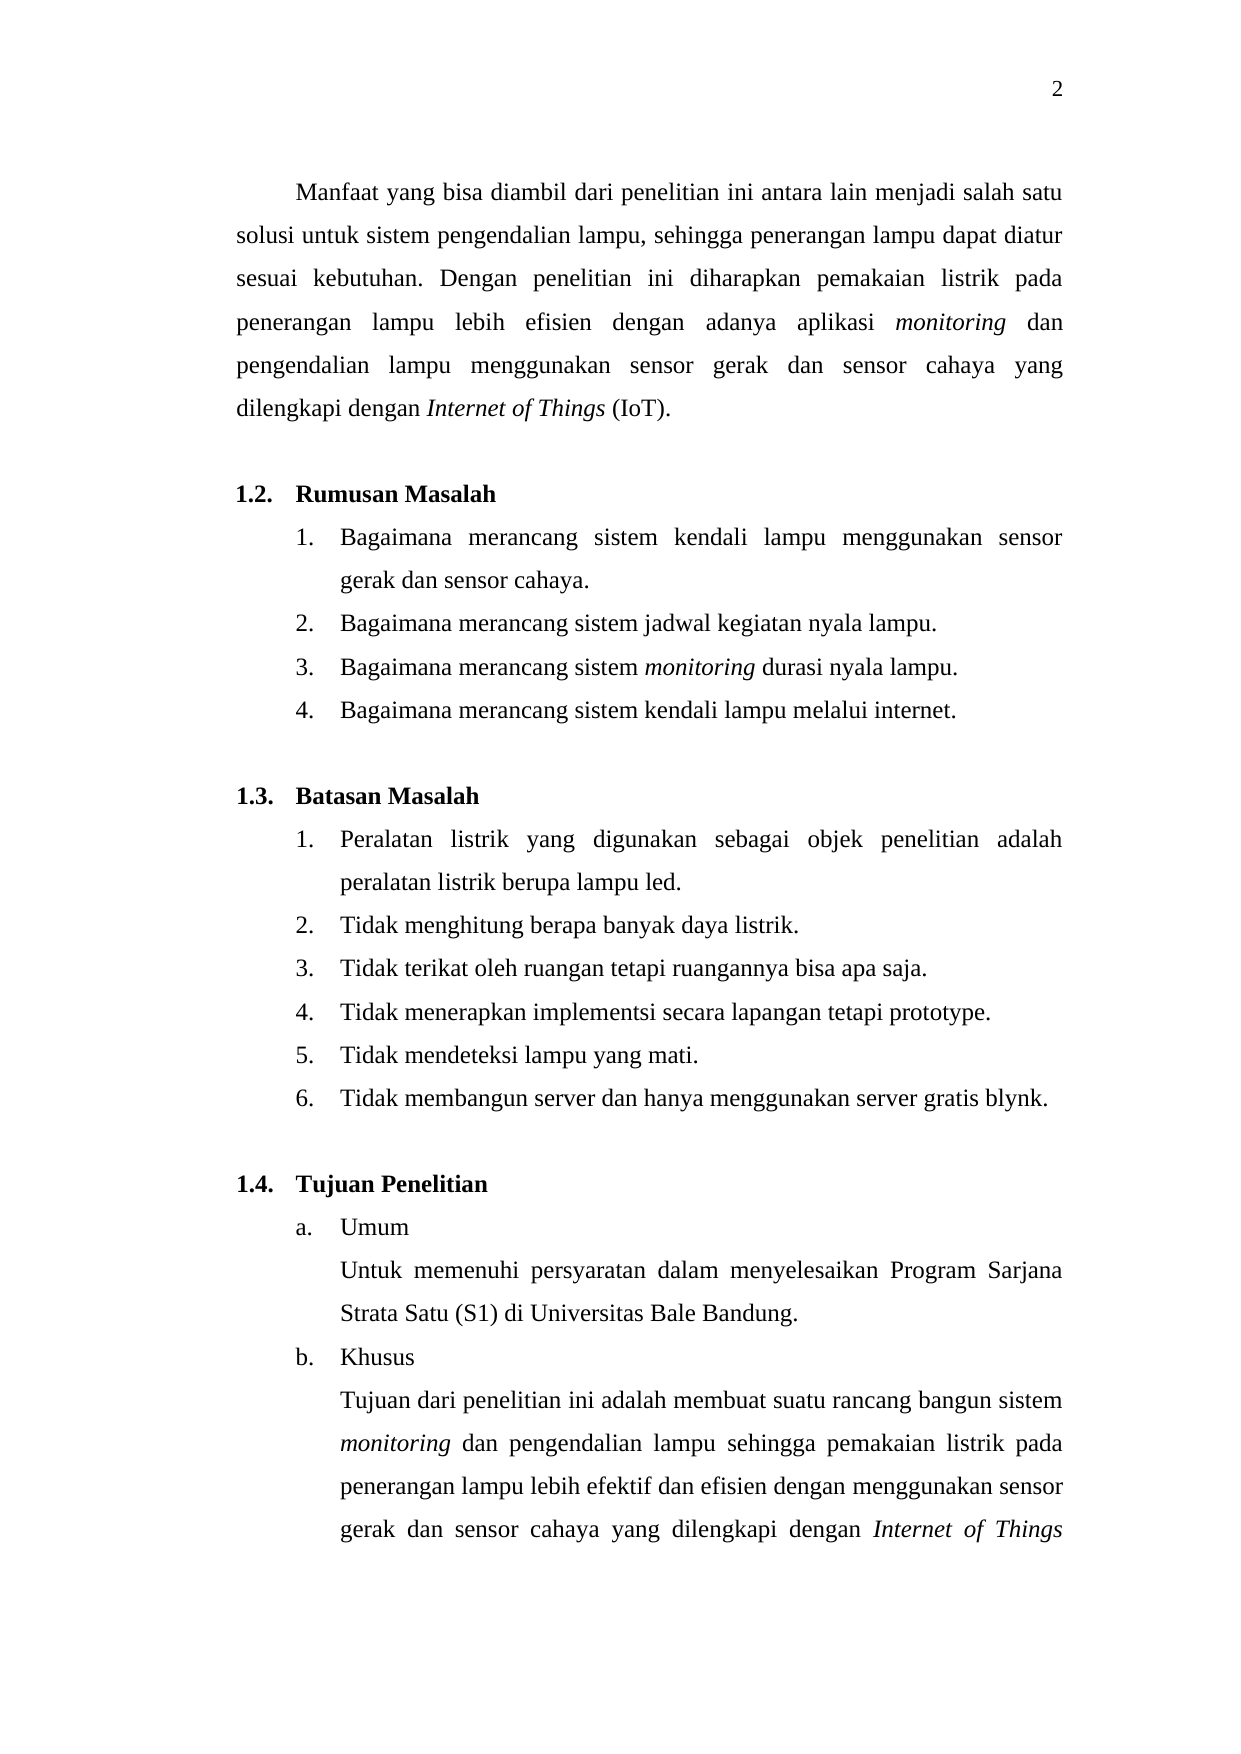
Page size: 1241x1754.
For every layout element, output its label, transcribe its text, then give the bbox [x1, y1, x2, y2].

list Tidak menerapkan implementsi secara lapangan tetapi prototype. [295, 997, 1063, 1025]
list Umum [295, 1212, 1063, 1241]
list Tidak mendeteksi lampu yang mati. [295, 1040, 1063, 1068]
subtitle Batasan Masalah [236, 781, 1063, 810]
list Khusus [295, 1342, 1063, 1370]
list Bagaimana merancang sistem jadwal kegiatan nyala lampu. [295, 608, 1063, 637]
list Manfaat yang bisa diambil dari penelitian ini antara lain menjadi salah satu solusi untuk sistem pengendalian lampu, sehingga penerangan lampu dapat diatur sesuai kebutuhan. Dengan penelitian ini diharapkan pemakaian listrik pada penerangan lampu lebih efisien dengan adanya aplikasi monitoring dan pengendalian lampu menggunakan sensor gerak dan sensor cahaya yang dilengkapi dengan Internet of Things (IoT). [236, 177, 1063, 422]
list Bagaimana merancang sistem kendali lampu melalui internet. [295, 695, 1063, 723]
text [340, 1385, 1063, 1543]
list Tidak terikat oleh ruangan tetapi ruangannya bisa apa saja. [295, 953, 1063, 982]
list Peralatan listrik yang digunakan sebagai objek penelitian adalah peralatan listrik berupa lampu led. [295, 824, 1063, 896]
list Bagaimana merancang sistem kendali lampu menggunakan sensor gerak dan sensor cahaya. [295, 522, 1063, 594]
subtitle Rumusan Masalah [235, 479, 1063, 508]
list Tidak membangun server dan hanya menggunakan server gratis blynk. [295, 1083, 1063, 1112]
list Bagaimana merancang sistem monitoring durasi nyala lampu. [295, 652, 1063, 680]
subtitle Tujuan Penelitian [236, 1169, 1063, 1198]
list Untuk memenuhi persyaratan dalam menyelesaikan Program Sarjana Strata Satu (S1) di Universitas Bale Bandung. [340, 1255, 1063, 1327]
list Tidak menghitung berapa banyak daya listrik. [295, 910, 1063, 939]
